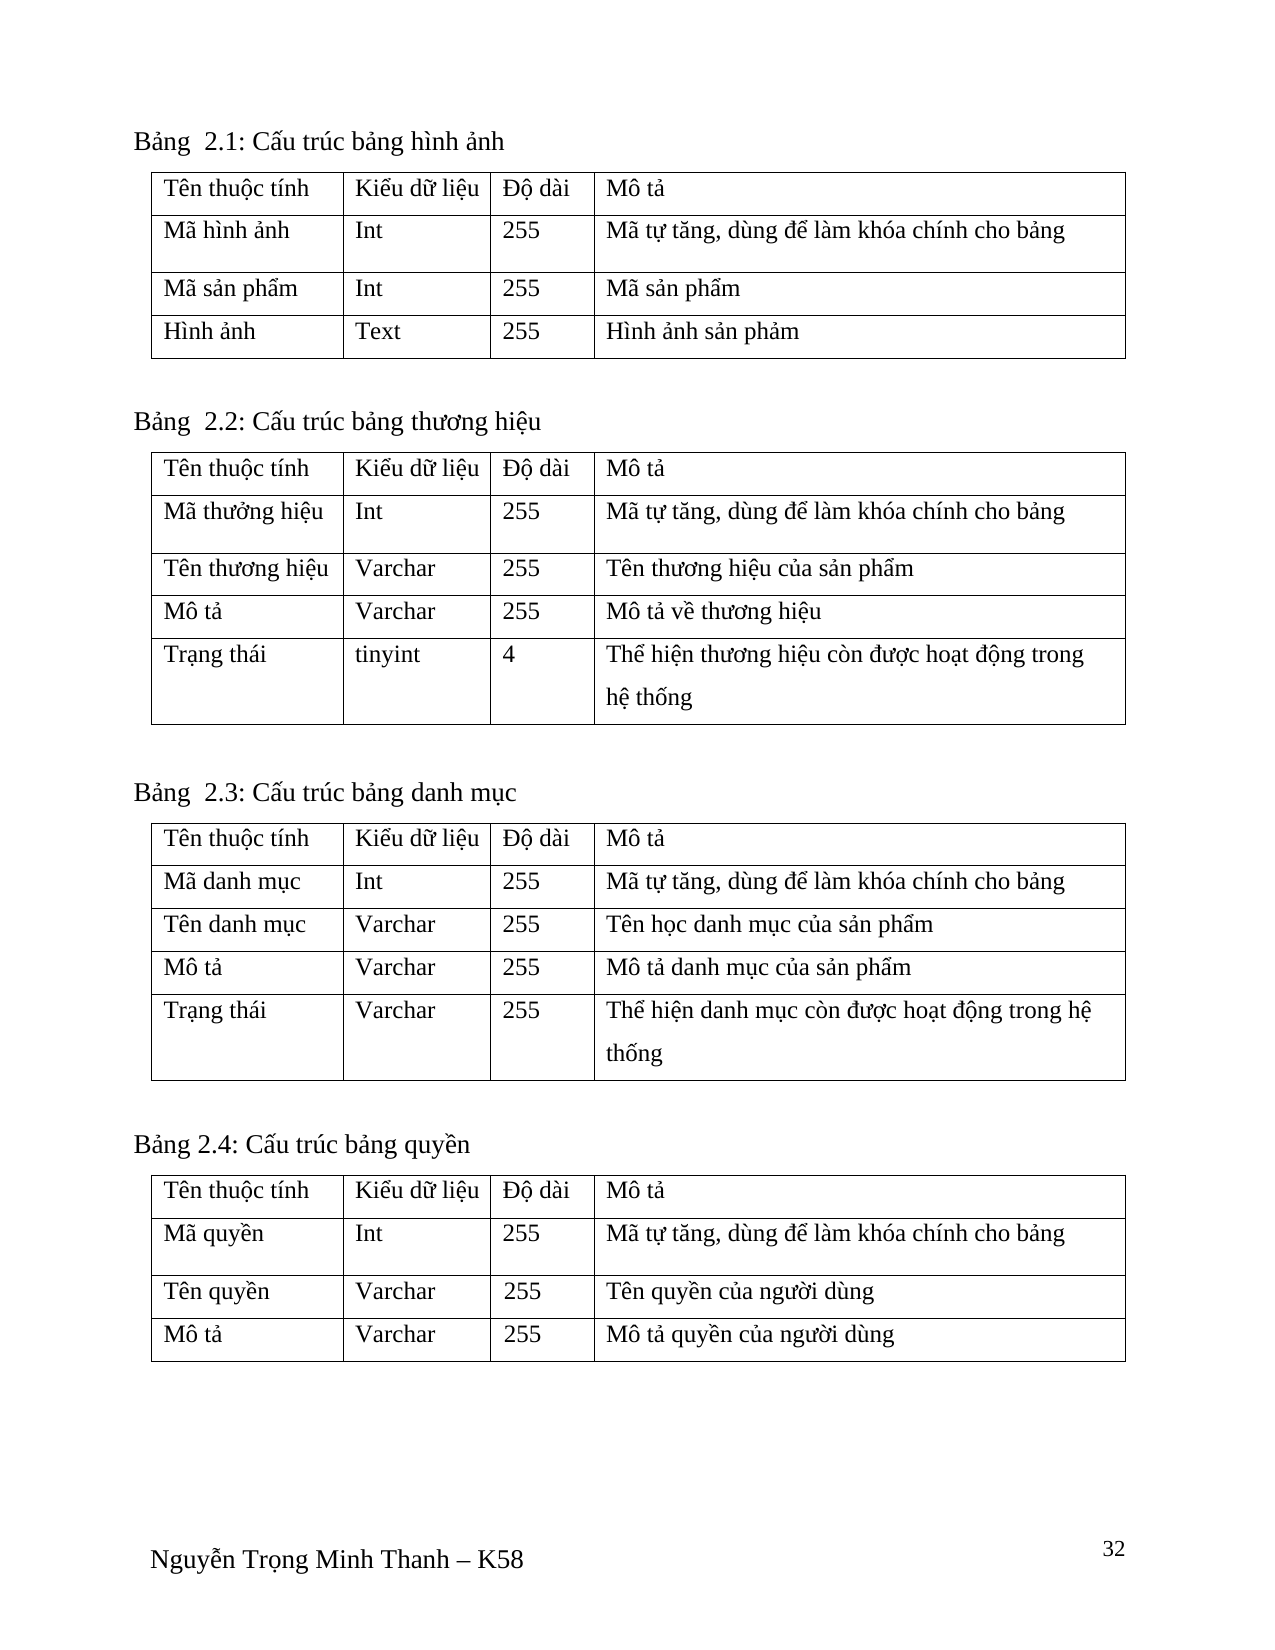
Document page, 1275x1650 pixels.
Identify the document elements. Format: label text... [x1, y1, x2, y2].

text Bảng 2.2: Cấu trúc bảng thương hiệu [133, 406, 1154, 437]
table_cell Varchar [344, 909, 490, 951]
text Bảng 2.4: Cấu trúc bảng quyền [133, 1128, 1154, 1159]
table_cell Varchar [344, 1276, 490, 1318]
table_cell 255 [491, 554, 594, 595]
table_cell 255 [491, 866, 594, 908]
table_header Mô tả [595, 453, 1125, 495]
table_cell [595, 1219, 1125, 1275]
table_cell 255 [491, 316, 594, 358]
table_cell Tên danh mục [152, 909, 343, 951]
table_cell Varchar [344, 952, 490, 994]
table_cell Varchar [344, 596, 490, 638]
table_cell Tên thương hiệu của sản phẩm [595, 554, 1125, 595]
table_cell Tên quyền của người dùng [595, 1276, 1125, 1318]
table_cell Mô tả [152, 596, 343, 638]
table_header Tên thuộc tính [152, 824, 343, 865]
table_cell 255 [491, 995, 594, 1080]
table_cell Int [344, 216, 490, 272]
table_cell Mã tự tăng, dùng để làm khóa chính cho bảng [595, 216, 1125, 272]
table_cell 255 [491, 216, 594, 272]
table_header Kiểu dữ liệu [344, 1176, 490, 1217]
table_cell Trạng thái [152, 995, 343, 1080]
table_cell Tên học danh mục của sản phẩm [595, 909, 1125, 951]
table_cell Varchar [344, 554, 490, 595]
table_cell Mã danh mục [152, 866, 343, 908]
table_header Kiểu dữ liệu [344, 453, 490, 495]
table_header Độ dài [491, 453, 594, 495]
table_header Mô tả [595, 173, 1125, 214]
table_header Độ dài [491, 824, 594, 865]
table_cell 255 [491, 909, 594, 951]
table_header Kiểu dữ liệu [344, 173, 490, 214]
table_cell 255 [491, 952, 594, 994]
table_cell Mô tả về thương hiệu [595, 596, 1125, 638]
table_cell 255 [491, 1276, 594, 1318]
table_cell Tên thương hiệu [152, 554, 343, 595]
table_cell Thể hiện danh mục còn được hoạt động trong hệ thống [595, 995, 1125, 1080]
table_cell Tên quyền [152, 1276, 343, 1318]
table_cell 255 [491, 496, 594, 552]
table_cell Thể hiện thương hiệu còn được hoạt động trong hệ thống [595, 639, 1125, 724]
table_header Tên thuộc tính [152, 453, 343, 495]
table_cell Text [344, 316, 490, 358]
table_cell Mã sản phẩm [152, 273, 343, 315]
table_cell Mã sản phẩm [595, 273, 1125, 315]
table_header Tên thuộc tính [152, 1176, 343, 1217]
table_cell Int [344, 496, 490, 552]
table_cell Mã thưởng hiệu [152, 496, 343, 552]
table_header Mô tả [595, 1176, 1125, 1217]
text Bảng 2.3: Cấu trúc bảng danh mục [133, 776, 1154, 807]
table_cell 4 [491, 639, 594, 724]
table_cell tinyint [344, 639, 490, 724]
table_cell Varchar [344, 995, 490, 1080]
table_cell Mô tả quyền của người dùng [595, 1319, 1125, 1361]
table_header Tên thuộc tính [152, 173, 343, 214]
table_cell Int [344, 273, 490, 315]
table_cell Int [344, 1219, 490, 1275]
table_cell Mã hình ảnh [152, 216, 343, 272]
table_cell Hình ảnh sản phảm [595, 316, 1125, 358]
table_cell Mô tả [152, 1319, 343, 1361]
table_cell Mã tự tăng, dùng để làm khóa chính cho bảng [595, 496, 1125, 552]
table_cell 255 [491, 596, 594, 638]
table_cell Mã tự tăng, dùng để làm khóa chính cho bảng [595, 866, 1125, 908]
table_cell 255 [491, 273, 594, 315]
table_header Độ dài [491, 1176, 594, 1217]
table_cell Varchar [344, 1319, 490, 1361]
table_cell Hình ảnh [152, 316, 343, 358]
table_cell Int [344, 866, 490, 908]
table_cell Mã quyền [152, 1219, 343, 1275]
table_header Kiểu dữ liệu [344, 824, 490, 865]
table_cell 255 [491, 1319, 594, 1361]
table_header Mô tả [595, 824, 1125, 865]
table_header Độ dài [491, 173, 594, 214]
table_cell Mô tả [152, 952, 343, 994]
text Bảng 2.1: Cấu trúc bảng hình ảnh [133, 125, 1154, 156]
table_cell 255 [491, 1219, 594, 1275]
table_cell Trạng thái [152, 639, 343, 724]
table_cell Mô tả danh mục của sản phẩm [595, 952, 1125, 994]
